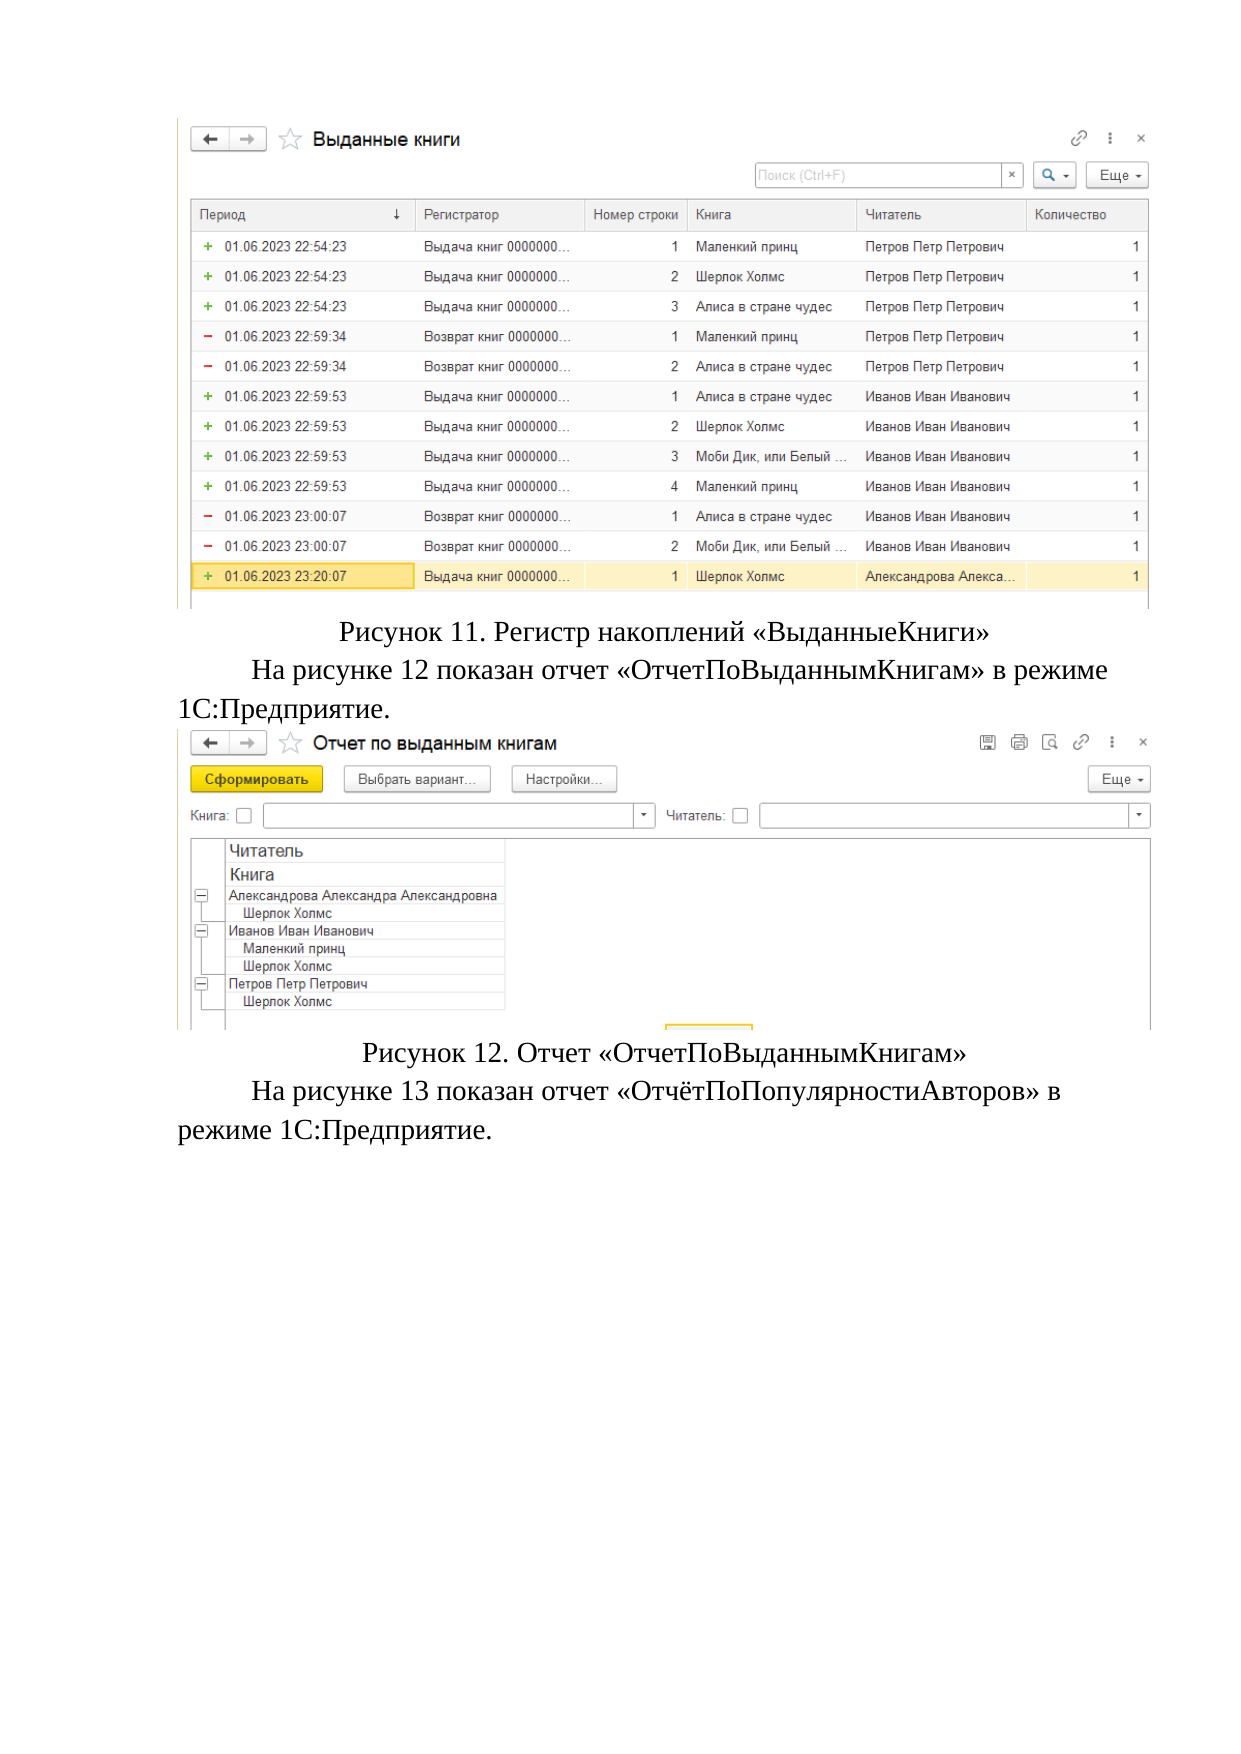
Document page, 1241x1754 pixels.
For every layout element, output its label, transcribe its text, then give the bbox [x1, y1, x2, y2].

text На рисунке 12 показан отчет «ОтчетПоВыданнымКнигам» в режиме 1С:Предприятие. [177, 652, 1152, 724]
text Рисунок 12. Отчет «ОтчетПоВыданнымКнигам» [177, 1035, 1152, 1068]
picture [177, 118, 1152, 609]
picture [177, 729, 1152, 1030]
text На рисунке 13 показан отчет «ОтчётПоПопулярностиАвторов» в режиме 1С:Предприятие. [177, 1073, 1152, 1146]
text Рисунок 11. Регистр накоплений «ВыданныеКниги» [177, 614, 1152, 647]
